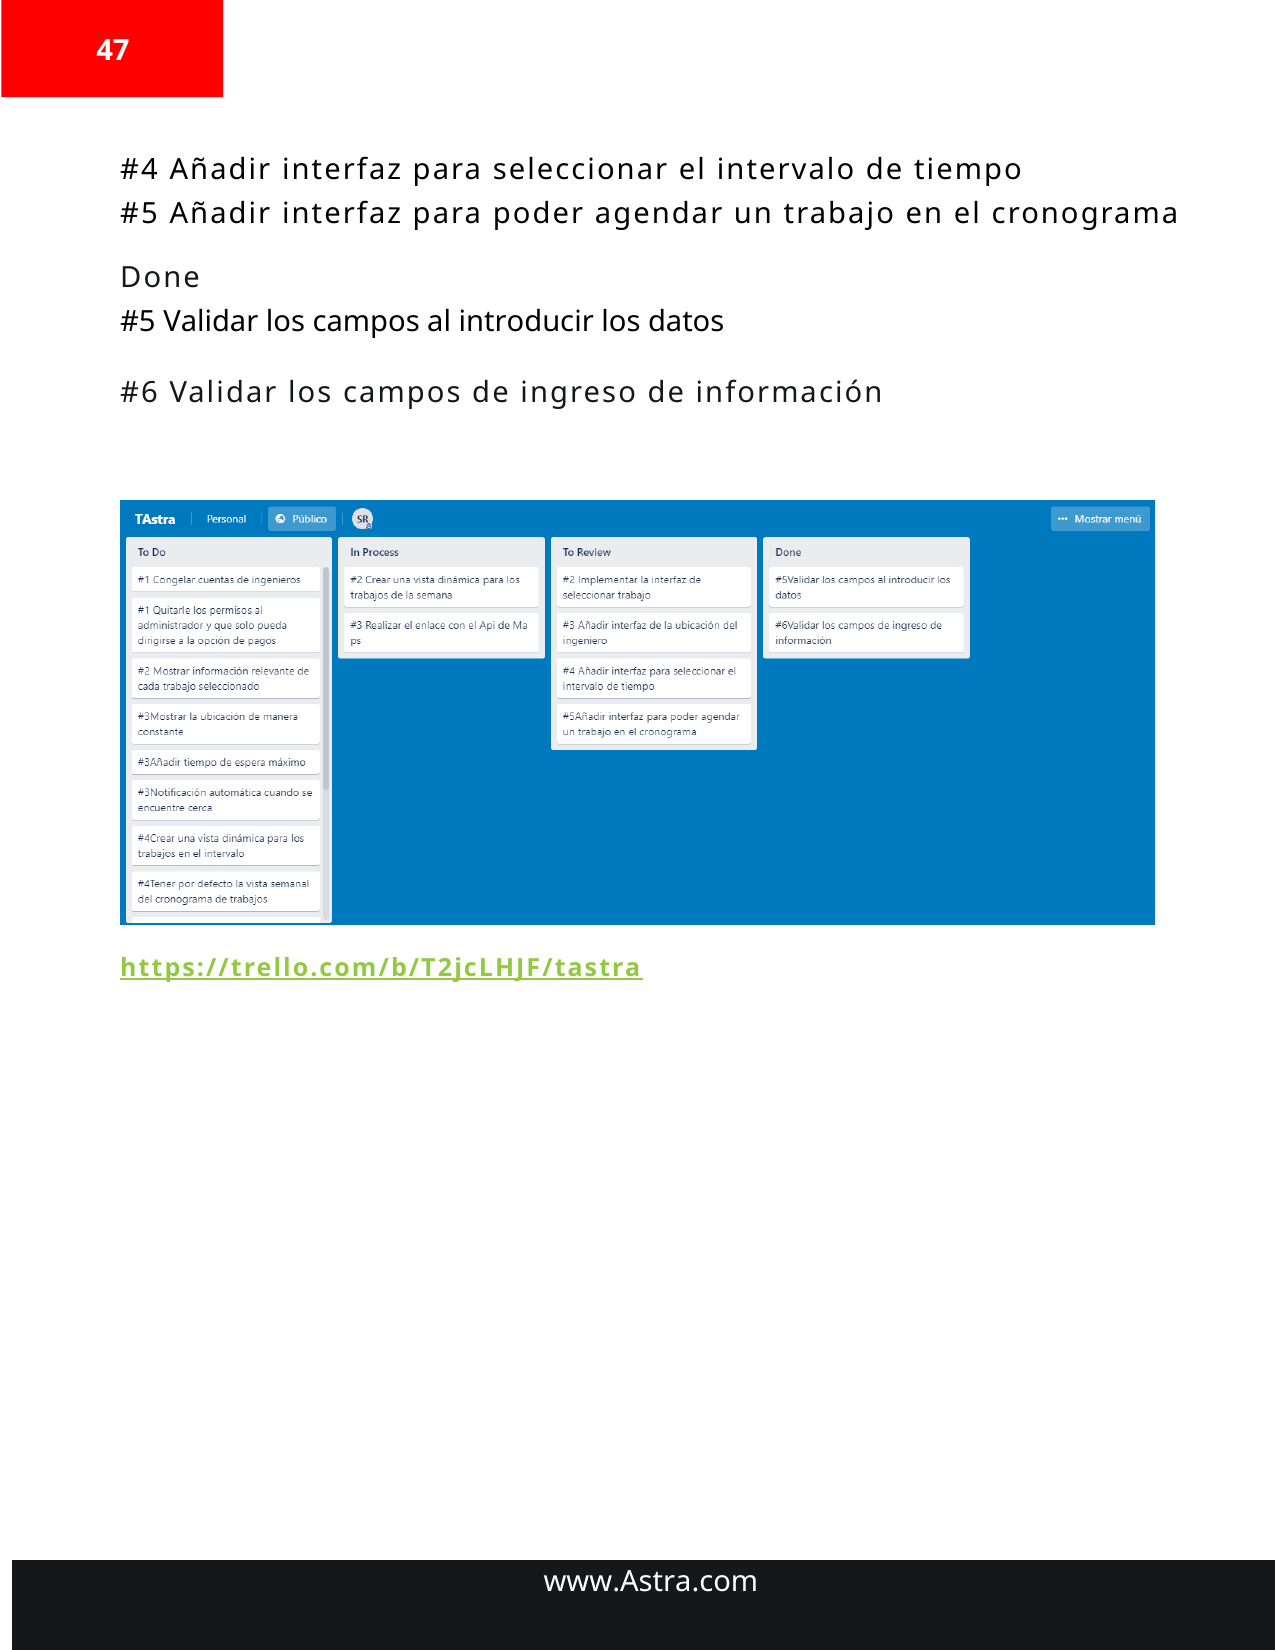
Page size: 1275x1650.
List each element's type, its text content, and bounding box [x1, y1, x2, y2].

subtitle #5 Añadir interfaz para poder agendar un trabajo en el cronograma [120, 192, 1181, 232]
text #5 Validar los campos al introducir los datos [120, 301, 1181, 340]
subtitle #6 Validar los campos de ingreso de información [120, 371, 1181, 411]
subtitle #4 Añadir interfaz para seleccionar el intervalo de tiempo [120, 148, 1181, 188]
subtitle https://trello.com/b/T2jcLHJF/tastra [120, 949, 1181, 983]
picture [120, 500, 1155, 925]
subtitle Done [120, 257, 1181, 296]
